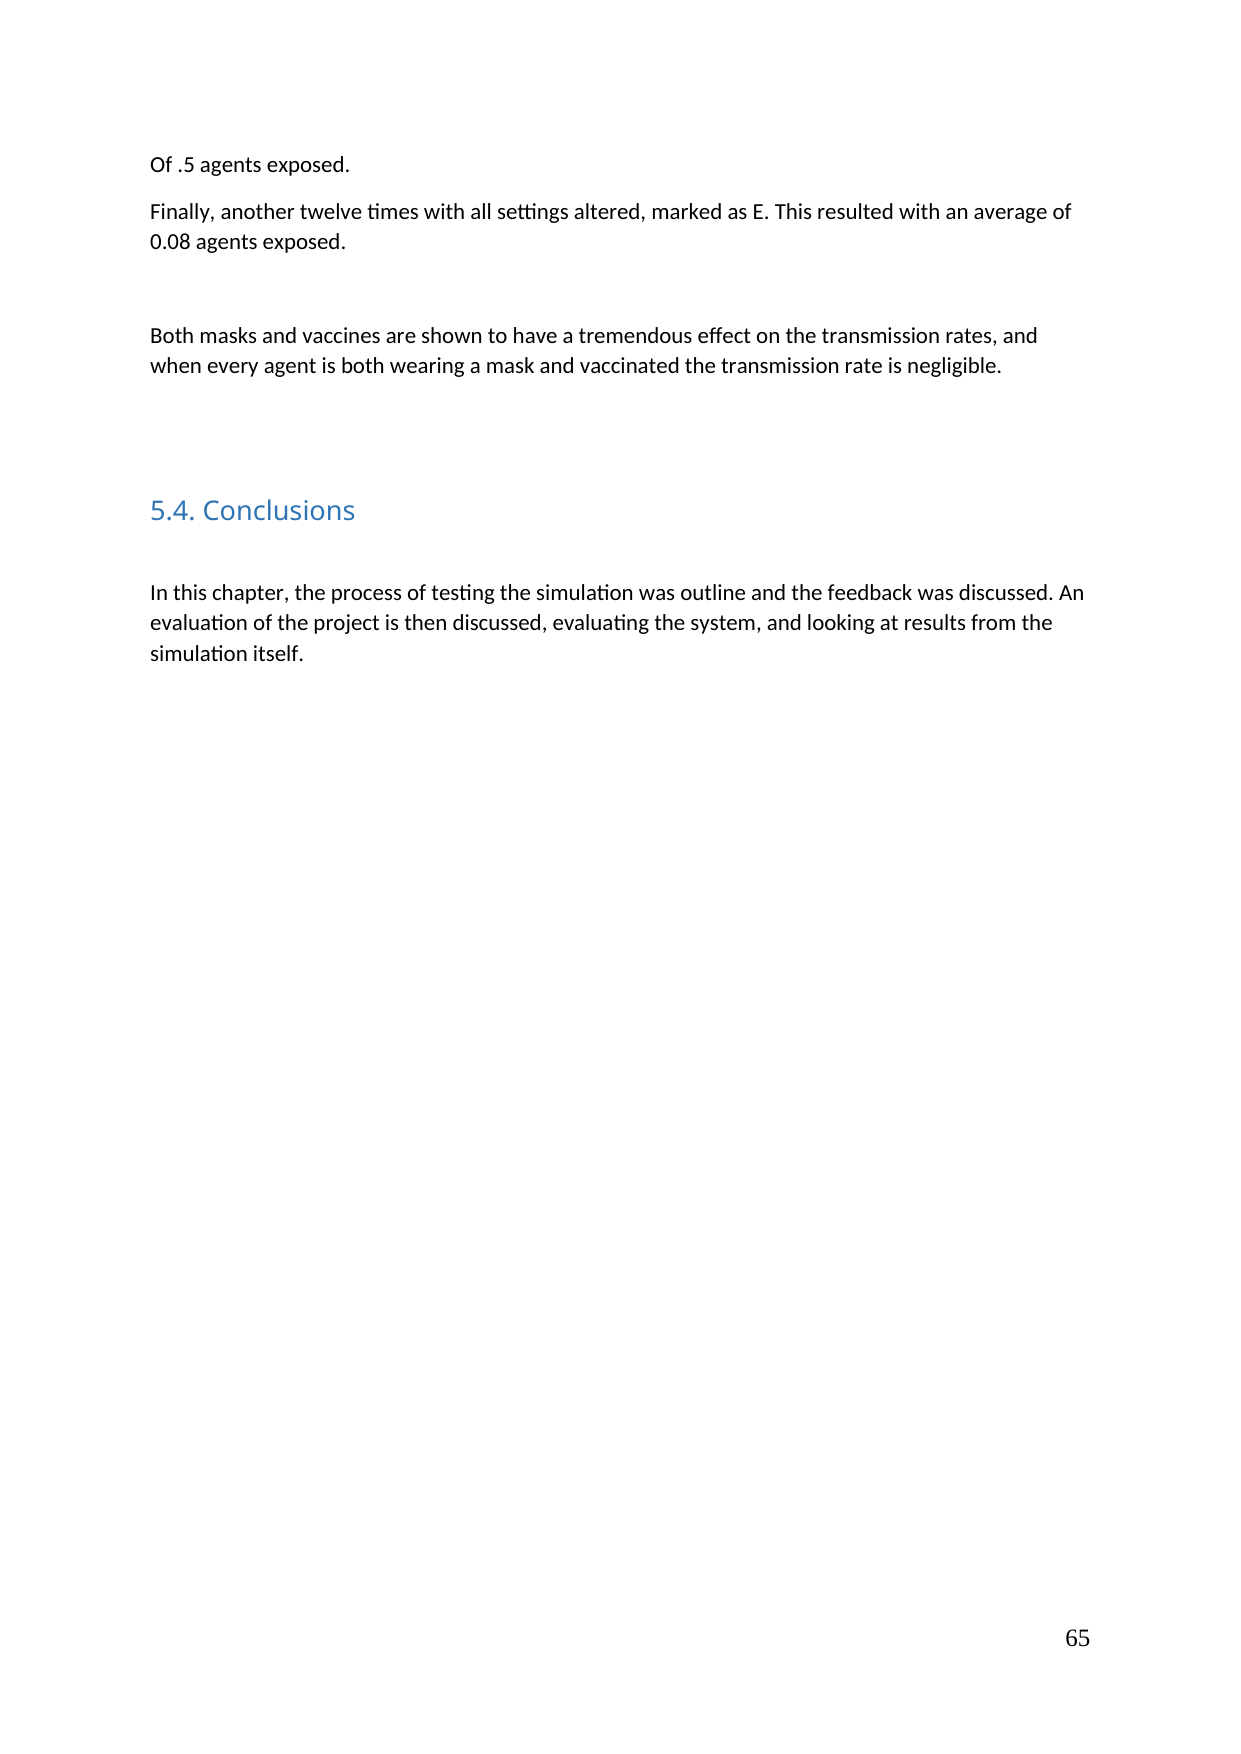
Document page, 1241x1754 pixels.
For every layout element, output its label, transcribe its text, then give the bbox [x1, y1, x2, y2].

text In this chapter, the process of testing the simulation was outline and the feedback was discussed. An evaluation of the project is then discussed, evaluating the system, and looking at results from the simulation itself. [150, 578, 1090, 667]
text Of .5 agents exposed. [150, 150, 1090, 178]
text Finally, another twelve times with all settings altered, marked as E. This resulted with an average of 0.08 agents exposed. [150, 197, 1090, 255]
text Both masks and vaccines are shown to have a tremendous effect on the transmission rates, and when every agent is both wearing a mask and vaccinated the transmission rate is negligible. [150, 321, 1090, 379]
subtitle 5.4. Conclusions [150, 492, 1090, 528]
